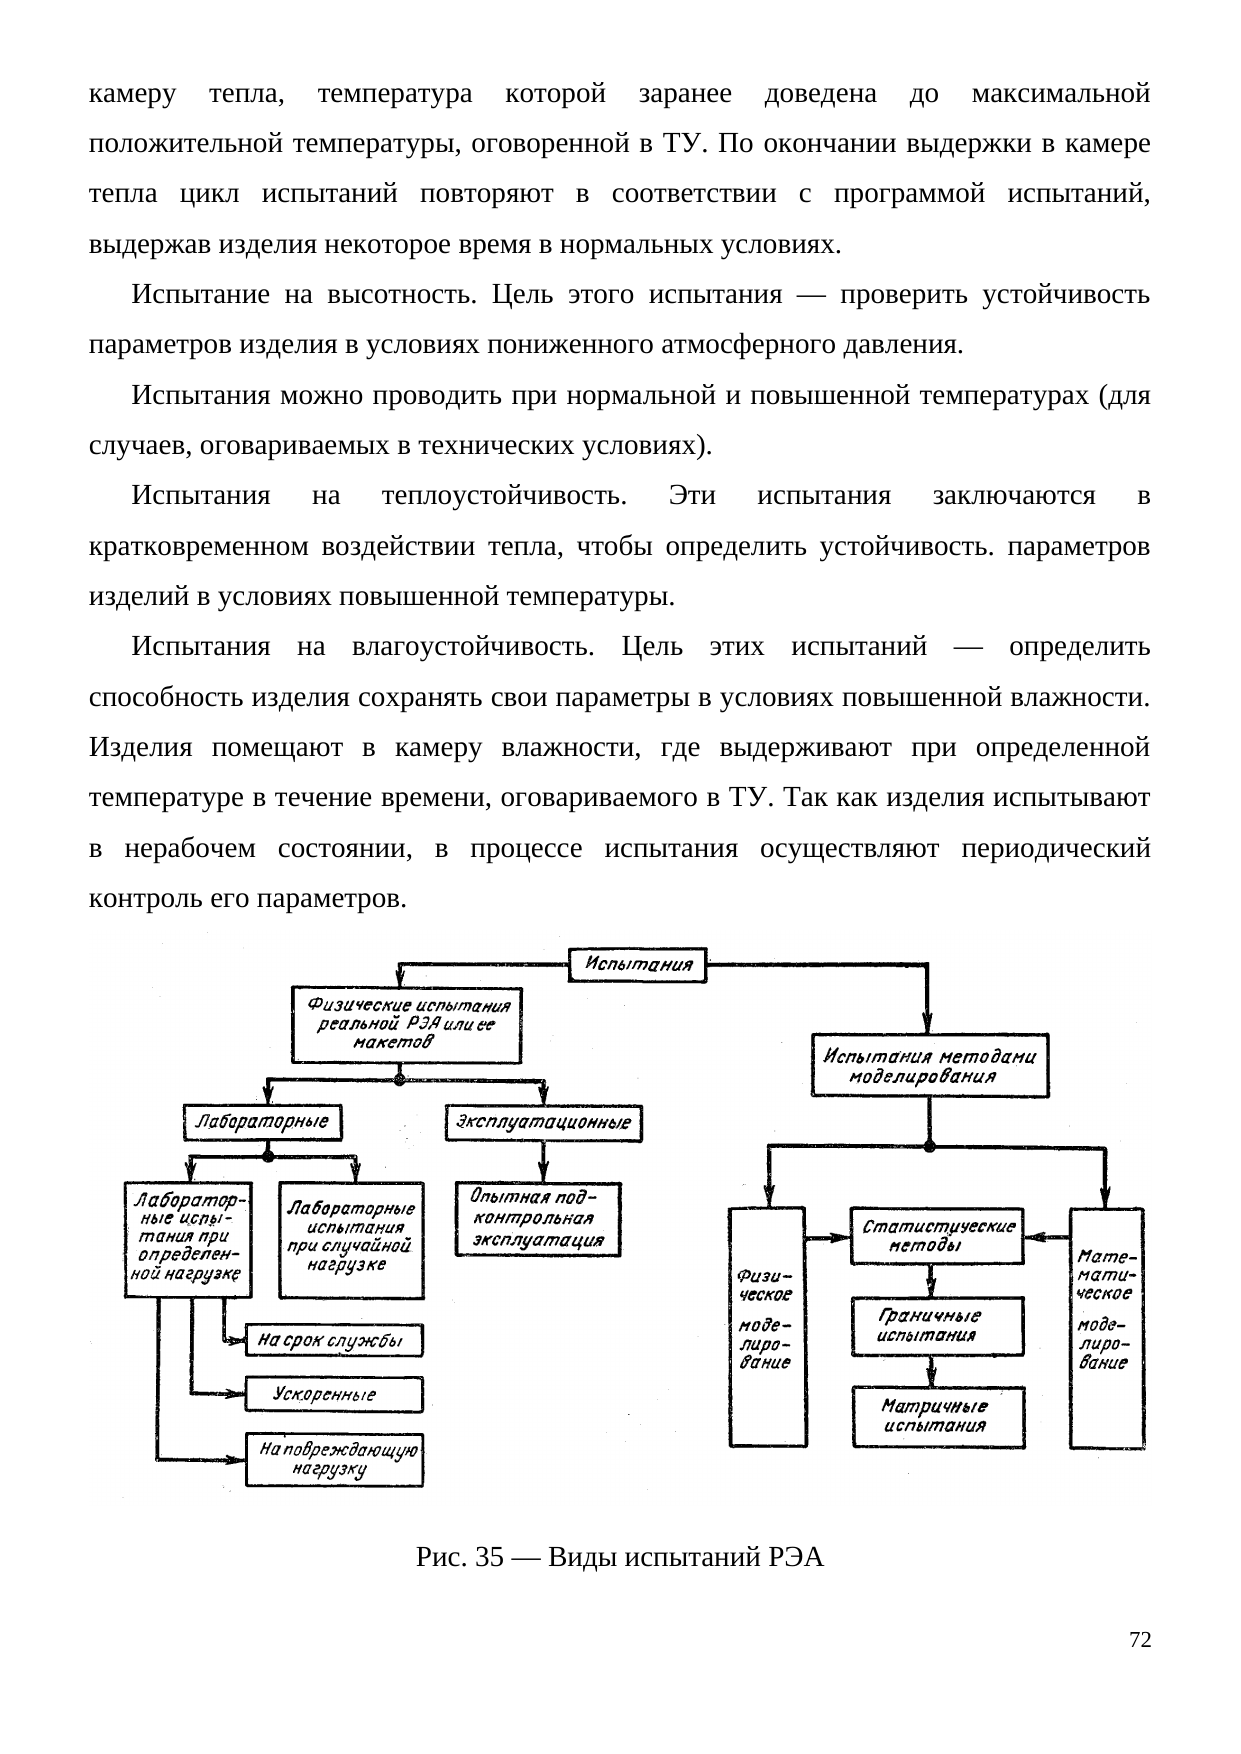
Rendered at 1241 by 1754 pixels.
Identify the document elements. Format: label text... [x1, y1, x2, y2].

text Испытание на высотность. Цель этого испытания — проверить устойчивость параметров изделия в условиях пониженного атмосферного давления. [89, 276, 1152, 360]
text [89, 75, 1152, 259]
text Рис. 35 — Виды испытаний РЭА [89, 1506, 1152, 1572]
text Испытания на теплоустойчивость. Эти испытания заключаются в кратковременном воздействии тепла, чтобы определить устойчивость. параметров изделий в условиях повышенной температуры. [89, 477, 1152, 612]
text Испытания можно проводить при нормальной и повышенной температурах (для случаев, оговариваемых в технических условиях). [89, 377, 1152, 461]
picture [88, 930, 1152, 1506]
text Испытания на влагоустойчивость. Цель этих испытаний — определить способность изделия сохранять свои параметры в условиях повышенной влажности. Изделия помещают в камеру влажности, где выдерживают при определенной температуре в течение времени, оговариваемого в ТУ. Так как изделия испытывают в нерабочем состоянии, в процессе испытания осуществляют периодический контроль его параметров. [89, 628, 1152, 913]
